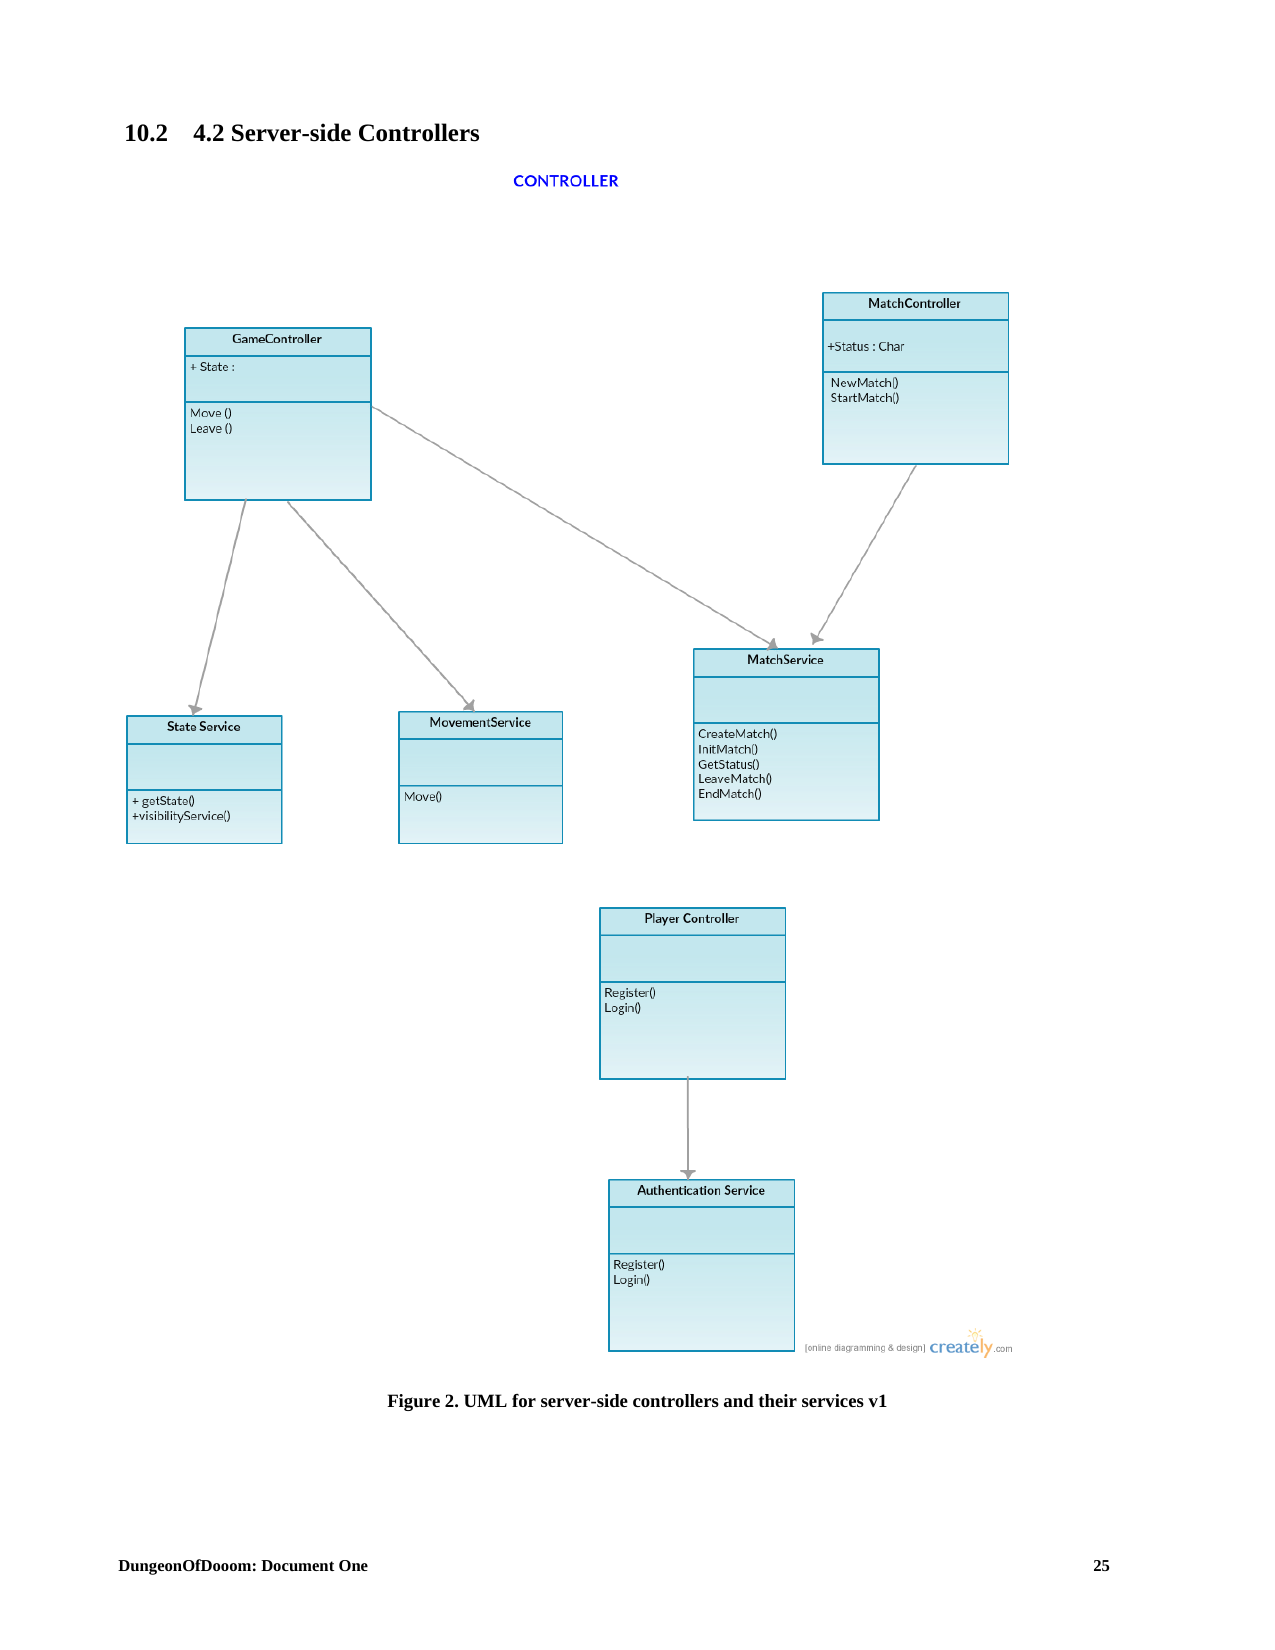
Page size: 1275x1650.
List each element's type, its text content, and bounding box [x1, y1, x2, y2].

text Figure 2. UML for server-side controllers and their services v1 [118, 1390, 1157, 1411]
picture [117, 162, 1017, 1361]
text 4.2 Server-side Controllers [124, 118, 1157, 147]
